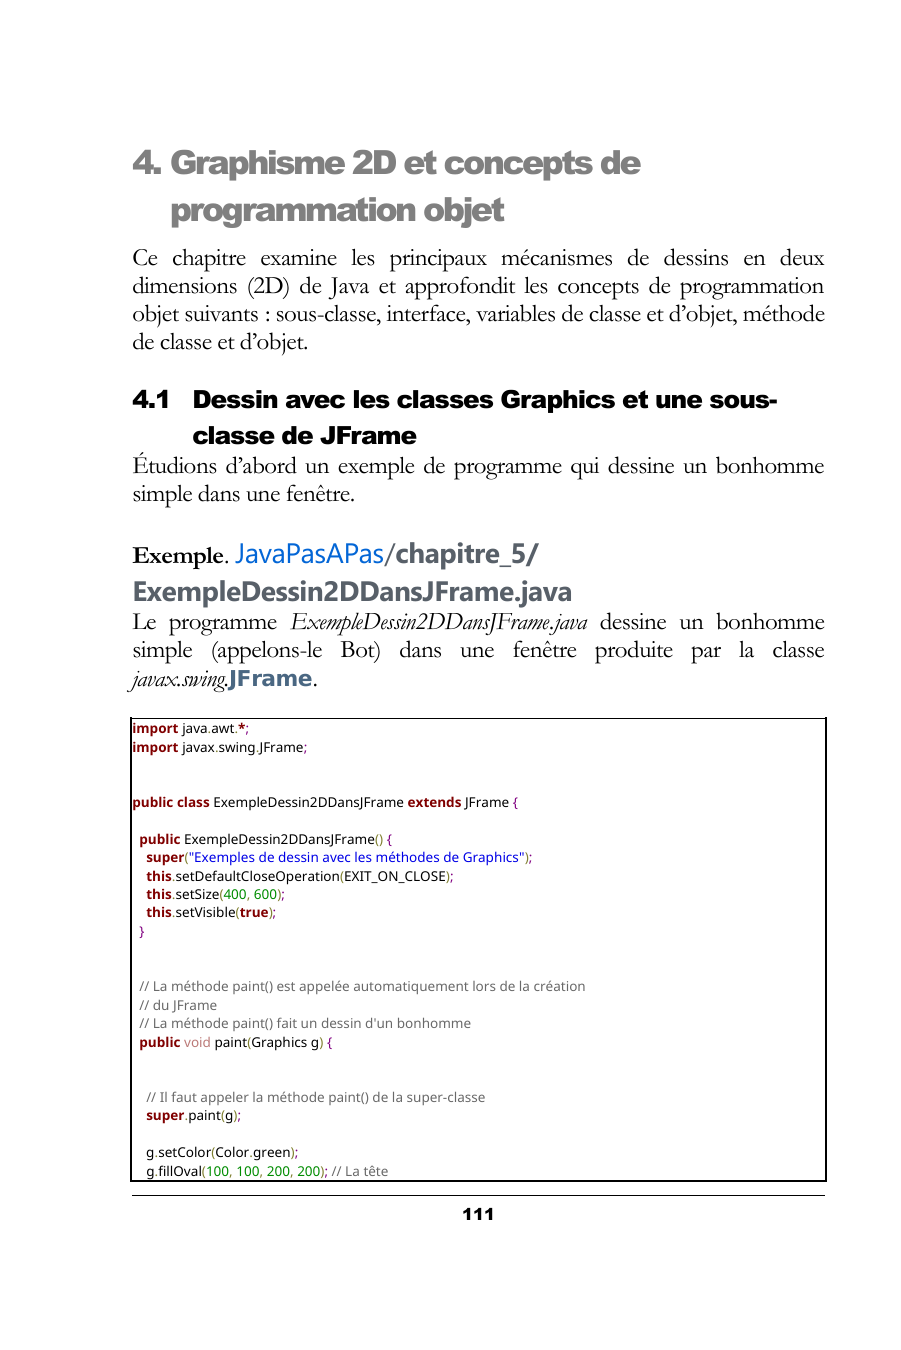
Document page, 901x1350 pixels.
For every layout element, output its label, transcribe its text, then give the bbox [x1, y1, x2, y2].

text g.setColor(Color.green); [132, 1143, 825, 1160]
text // du JFrame [132, 996, 825, 1014]
text ExempleDessin2DDansJFrame.java [132, 571, 825, 608]
text } [132, 922, 825, 940]
text // La méthode paint() fait un dessin d'un bonhomme [132, 1014, 825, 1032]
text Ce chapitre examine les principaux mécanismes de dessins en deux dimensions (2D) de Java et approfondit les concepts de programmation objet suivants : sous-classe, interface, variables de classe et d’objet, méthode de classe et d’objet. [132, 244, 825, 356]
text Le programme ExempleDessin2DDansJFrame.java dessine un bonhomme simple (appelons-le Bot) dans une fenêtre produite par la classe javax.swing.JFrame. [132, 608, 825, 692]
text // La méthode paint() est appelée automatiquement lors de la création [132, 977, 825, 996]
text this.setDefaultCloseOperation(EXIT_ON_CLOSE); [132, 867, 825, 885]
text this.setSize(400, 600); [132, 885, 825, 903]
text import javax.swing.JFrame; [132, 737, 825, 756]
text this.setVisible(true); [132, 903, 825, 922]
text super.paint(g); [132, 1106, 825, 1125]
text Exemple. JavaPasAPas/chapitre_5/ [132, 533, 825, 571]
text g.fillOval(100, 100, 200, 200); // La tête [132, 1160, 825, 1180]
text Étudions d’abord un exemple de programme qui dessine un bonhomme simple dans une fenêtre. [132, 452, 825, 508]
subtitle Dessin avec les classes Graphics et une sous-classe de JFrame [132, 381, 825, 452]
text // Il faut appeler la méthode paint() de la super-classe [132, 1088, 825, 1106]
text super("Exemples de dessin avec les méthodes de Graphics"); [132, 848, 825, 867]
text public void paint(Graphics g) { [132, 1032, 825, 1051]
text public class ExempleDessin2DDansJFrame extends JFrame { [132, 793, 825, 811]
text import java.awt.*; [132, 719, 825, 737]
subtitle Graphisme 2D et concepts de programmation objet [132, 137, 825, 231]
text public ExempleDessin2DDansJFrame() { [132, 830, 825, 848]
